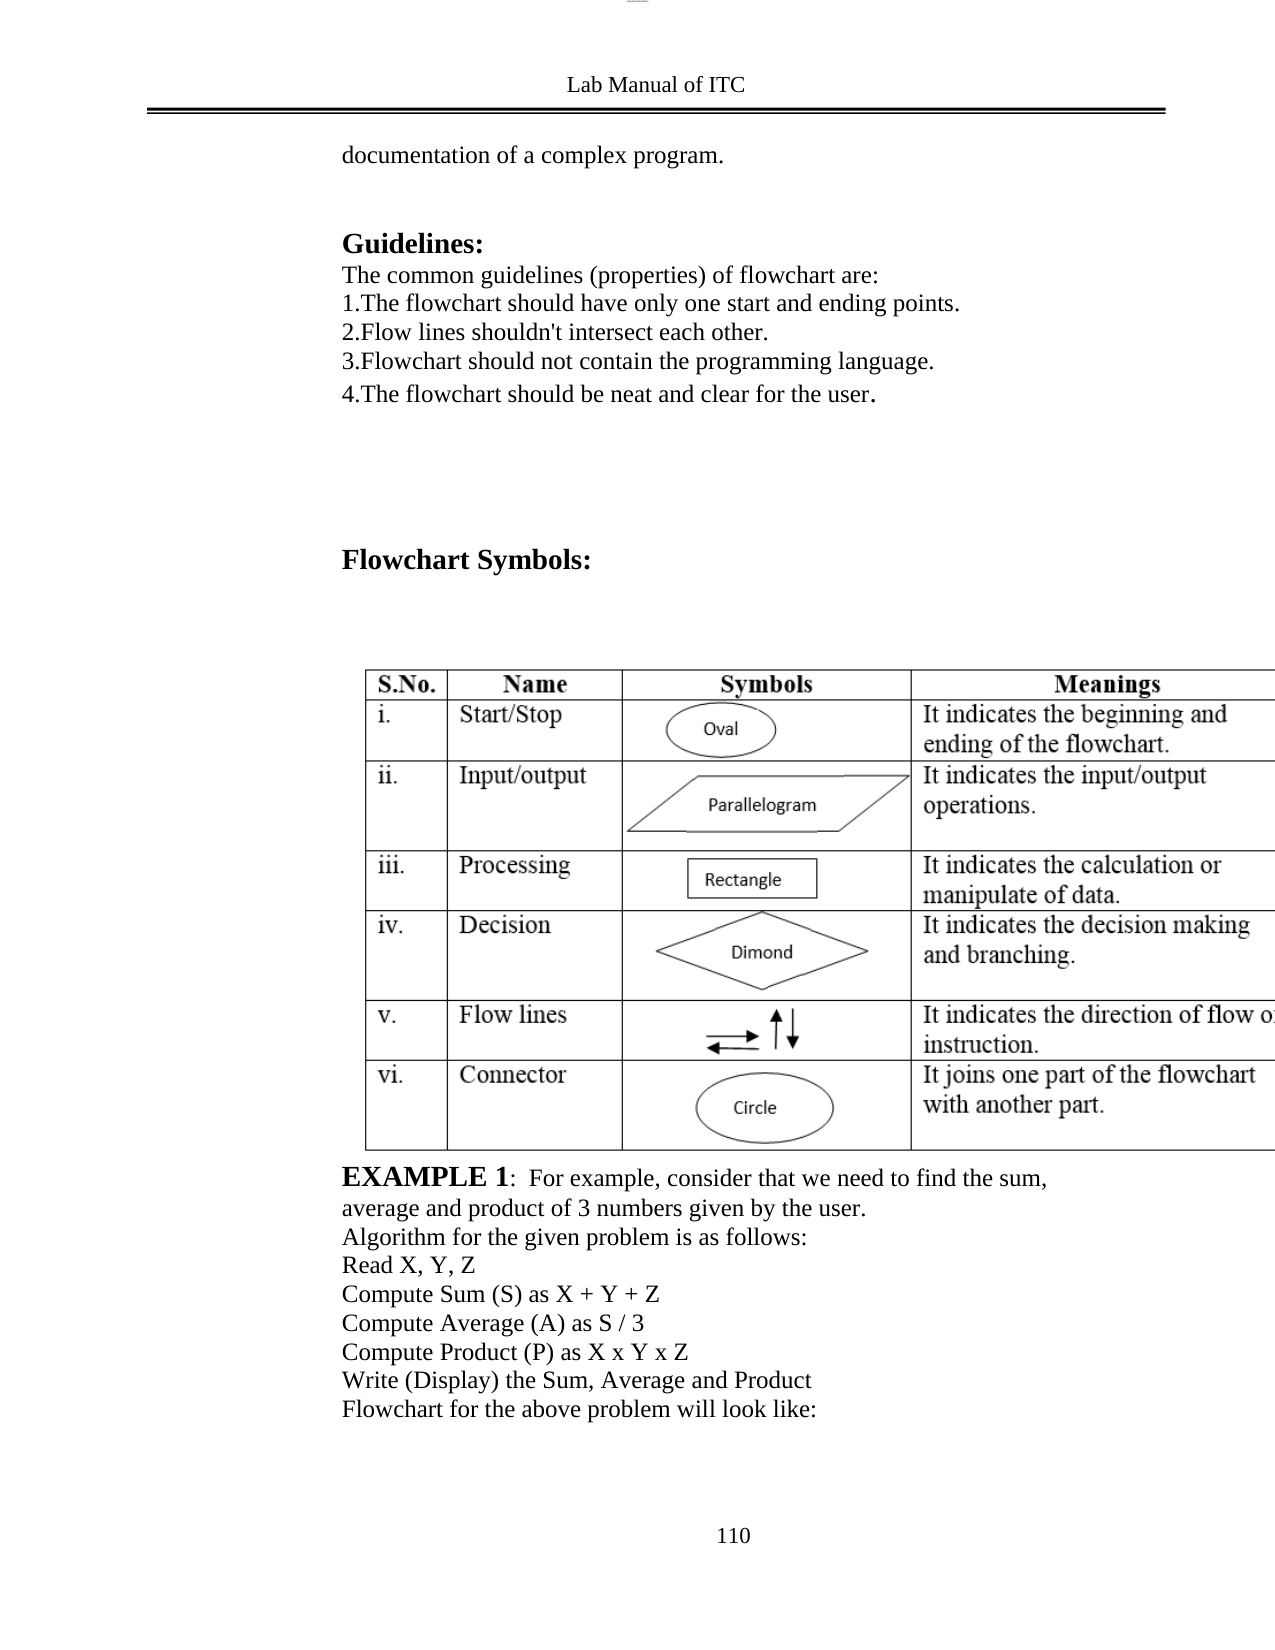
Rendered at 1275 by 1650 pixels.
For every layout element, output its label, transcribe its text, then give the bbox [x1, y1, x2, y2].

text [342, 140, 1125, 169]
text Algorithm for the given problem is as follows: [342, 1222, 1125, 1250]
text Write (Display) the Sum, Average and Product [342, 1365, 1125, 1394]
text The common guidelines (properties) of flowchart are: 1.The flowchart should have only one start and ending points. 2.Flow lines shouldn't intersect each other. 3.Flowchart should not contain the programming language. 4.The flowchart should be neat and clear for the user. [342, 260, 1125, 408]
text Compute Average (A) as S / 3 [342, 1308, 1125, 1337]
picture [341, 643, 1275, 1160]
text Guidelines: [342, 226, 1125, 260]
text Read X, Y, Z [342, 1250, 1125, 1279]
text Compute Sum (S) as X + Y + Z [342, 1279, 1125, 1308]
text Flowchart Symbols: [342, 542, 1125, 576]
text Compute Product (P) as X x Y x Z [342, 1337, 1125, 1365]
text Flowchart for the above problem will look like: [342, 1394, 1125, 1423]
text EXAMPLE 1: For example, consider that we need to find the sum, average and product of 3 numbers given by the user. [342, 1160, 1125, 1222]
